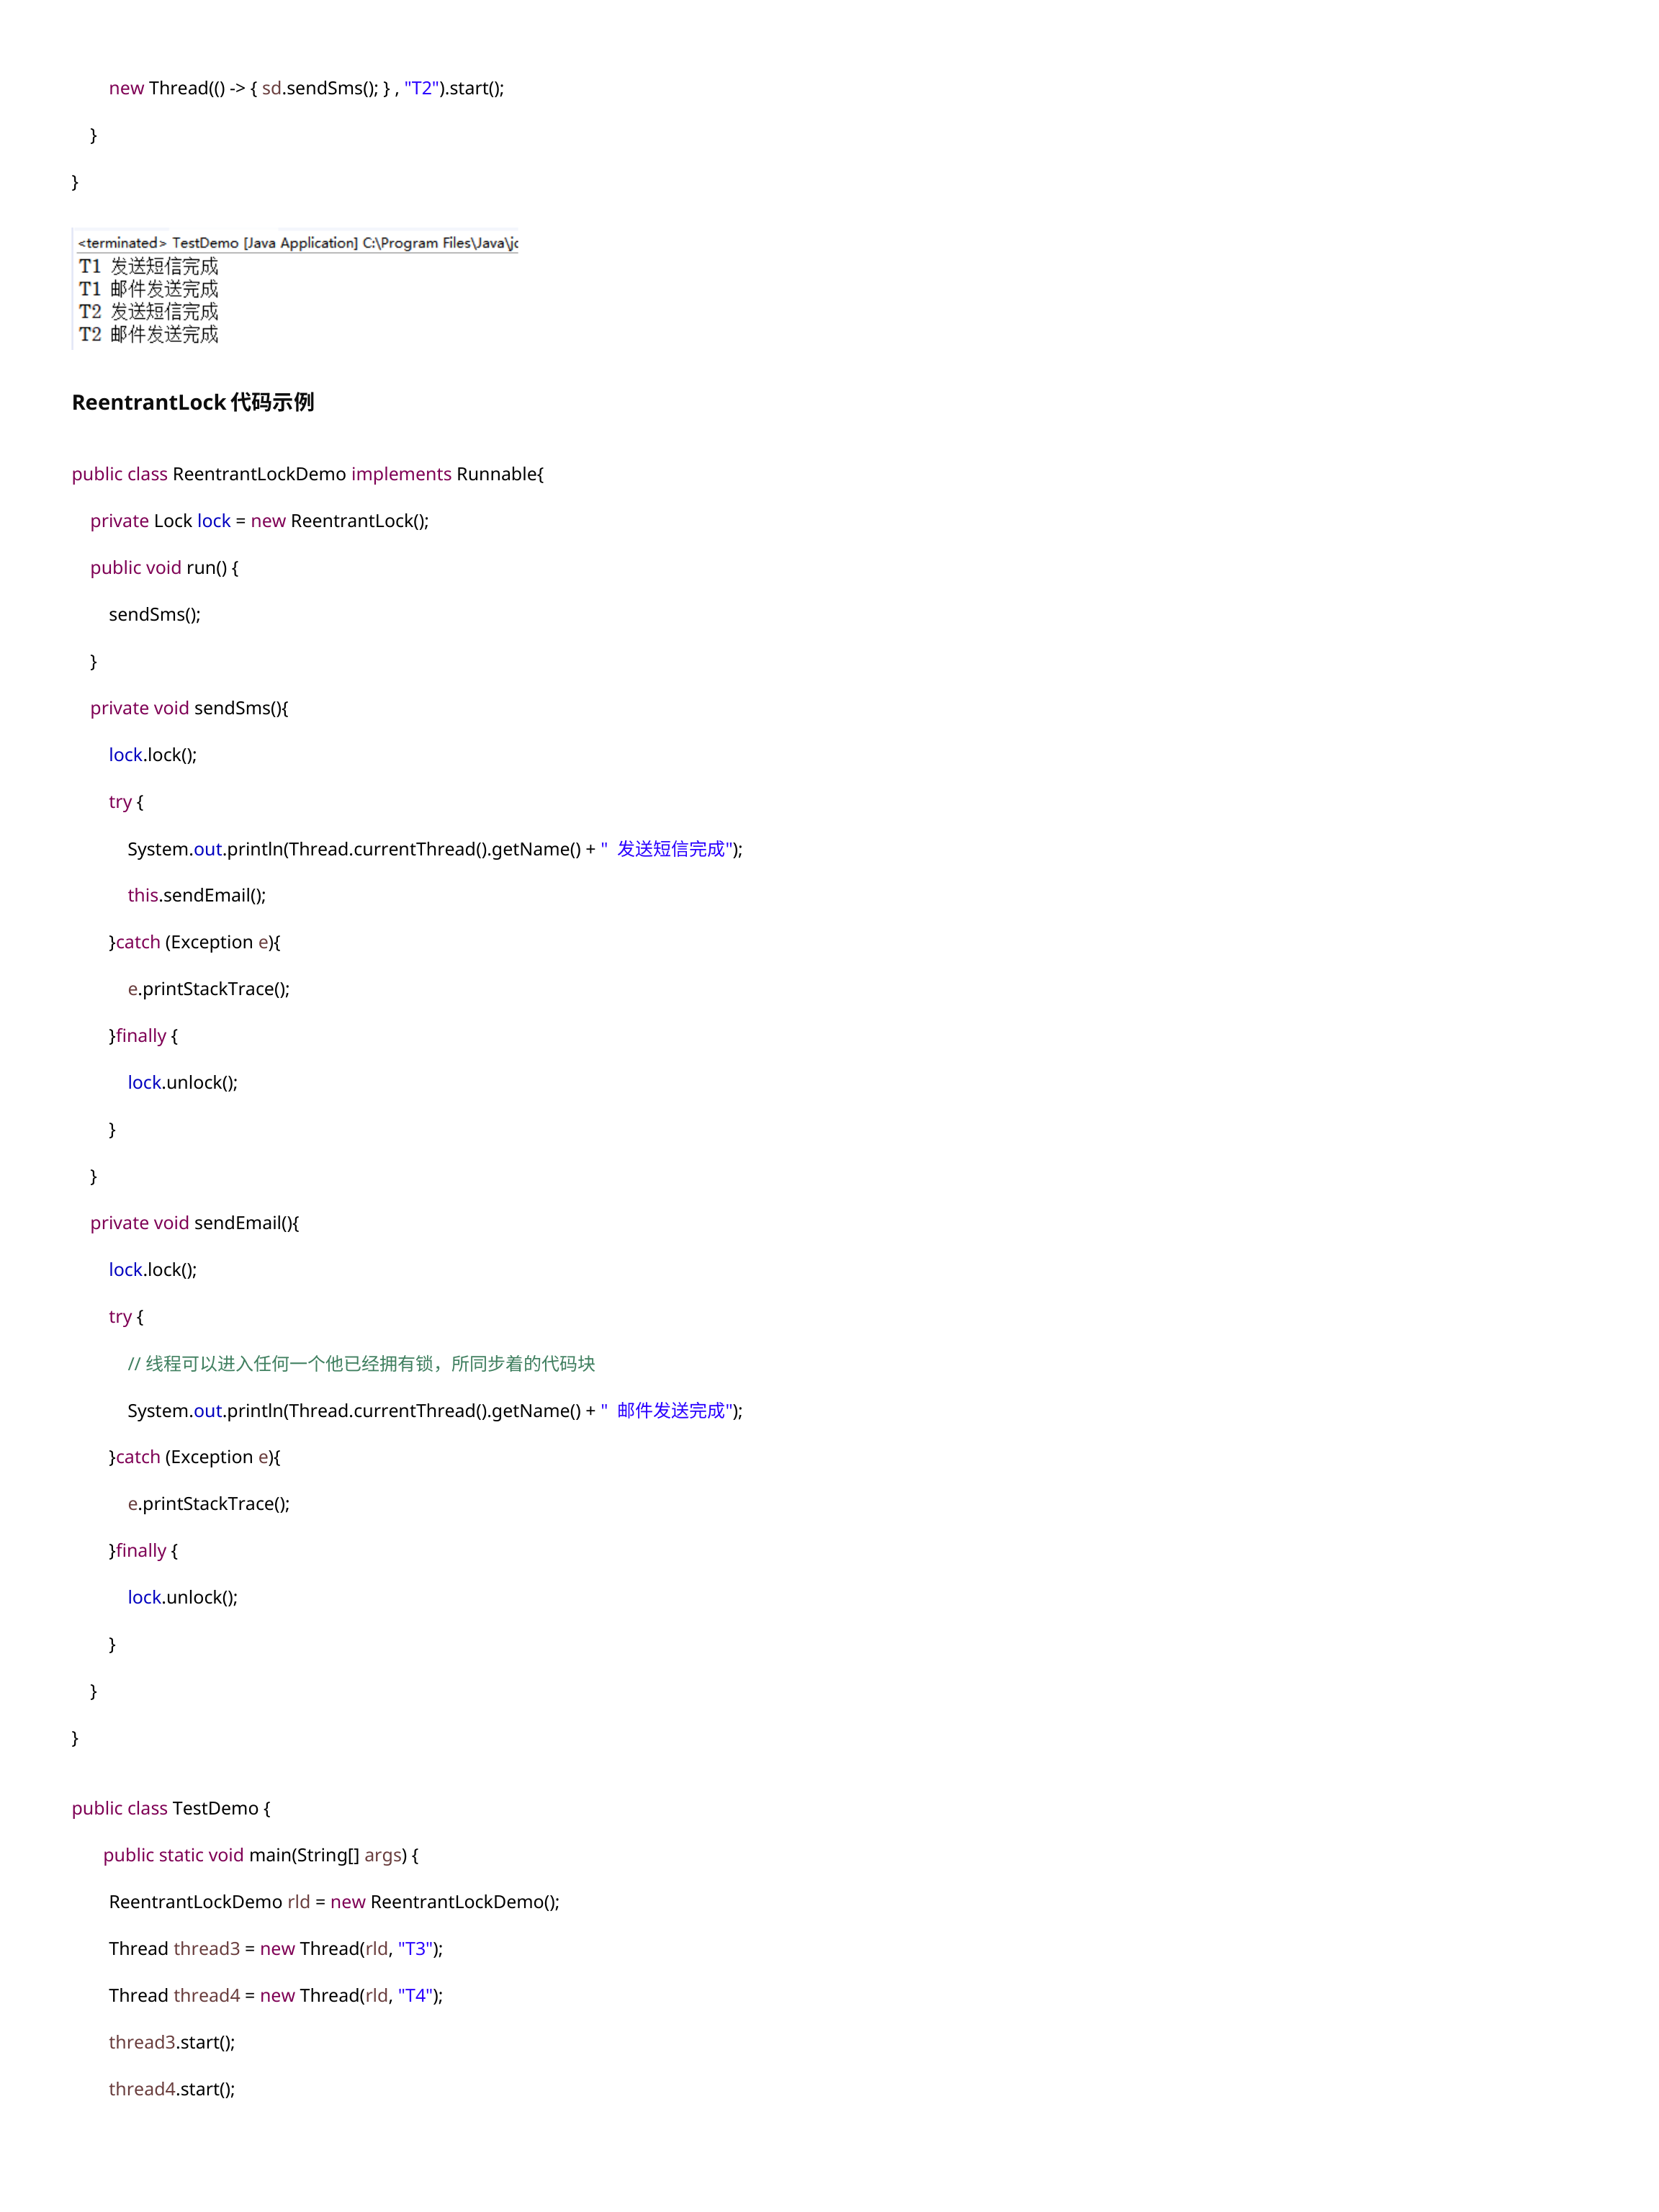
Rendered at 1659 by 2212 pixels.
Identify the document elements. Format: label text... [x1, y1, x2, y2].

text public void run() { [71, 544, 1604, 591]
text sendSms(); [71, 591, 1604, 638]
text }catch (Exception e){ [71, 919, 1604, 966]
text private void sendSms(){ [71, 685, 1604, 732]
text ReentrantLockDemo rld = new ReentrantLockDemo(); [71, 1878, 1604, 1925]
text // 线程可以进入任何一个他已经拥有锁，所同步着的代码块 [71, 1340, 1604, 1387]
text private Lock lock = new ReentrantLock(); [71, 498, 1604, 544]
text } [71, 638, 1604, 685]
text System.out.println(Thread.currentThread().getName() + " 发送短信完成"); [71, 825, 1604, 872]
text } [71, 1621, 1604, 1668]
text lock.lock(); [71, 732, 1604, 778]
text } [71, 1153, 1604, 1200]
text public class TestDemo { [71, 1784, 1604, 1831]
text try { [71, 1293, 1604, 1340]
text lock.unlock(); [71, 1059, 1604, 1106]
text ReentrantLock代码示例 [71, 377, 1604, 424]
text } [71, 1106, 1604, 1153]
text public static void main(String[] args) { [71, 1831, 1604, 1878]
text private void sendEmail(){ [71, 1200, 1604, 1246]
text lock.unlock(); [71, 1574, 1604, 1621]
text } [71, 158, 1604, 204]
text System.out.println(Thread.currentThread().getName() + " 邮件发送完成"); [71, 1387, 1604, 1434]
text Thread thread3 = new Thread(rld, "T3"); [71, 1925, 1604, 1972]
text thread3.start(); [71, 2018, 1604, 2065]
text }finally { [71, 1012, 1604, 1059]
text this.sendEmail(); [71, 872, 1604, 919]
text } [71, 111, 1604, 158]
text e.printStackTrace(); [71, 966, 1604, 1012]
text }catch (Exception e){ [71, 1434, 1604, 1480]
picture [71, 228, 518, 350]
text }finally { [71, 1527, 1604, 1574]
text e.printStackTrace(); [71, 1480, 1604, 1527]
text lock.lock(); [71, 1246, 1604, 1293]
text thread4.start(); [71, 2065, 1604, 2112]
text Thread thread4 = new Thread(rld, "T4"); [71, 1972, 1604, 2018]
text try { [71, 778, 1604, 825]
text } [71, 1714, 1604, 1761]
text public class ReentrantLockDemo implements Runnable{ [71, 451, 1604, 498]
text } [71, 1668, 1604, 1714]
text new Thread(() -> { sd.sendSms(); } , "T2").start(); [71, 64, 1604, 111]
